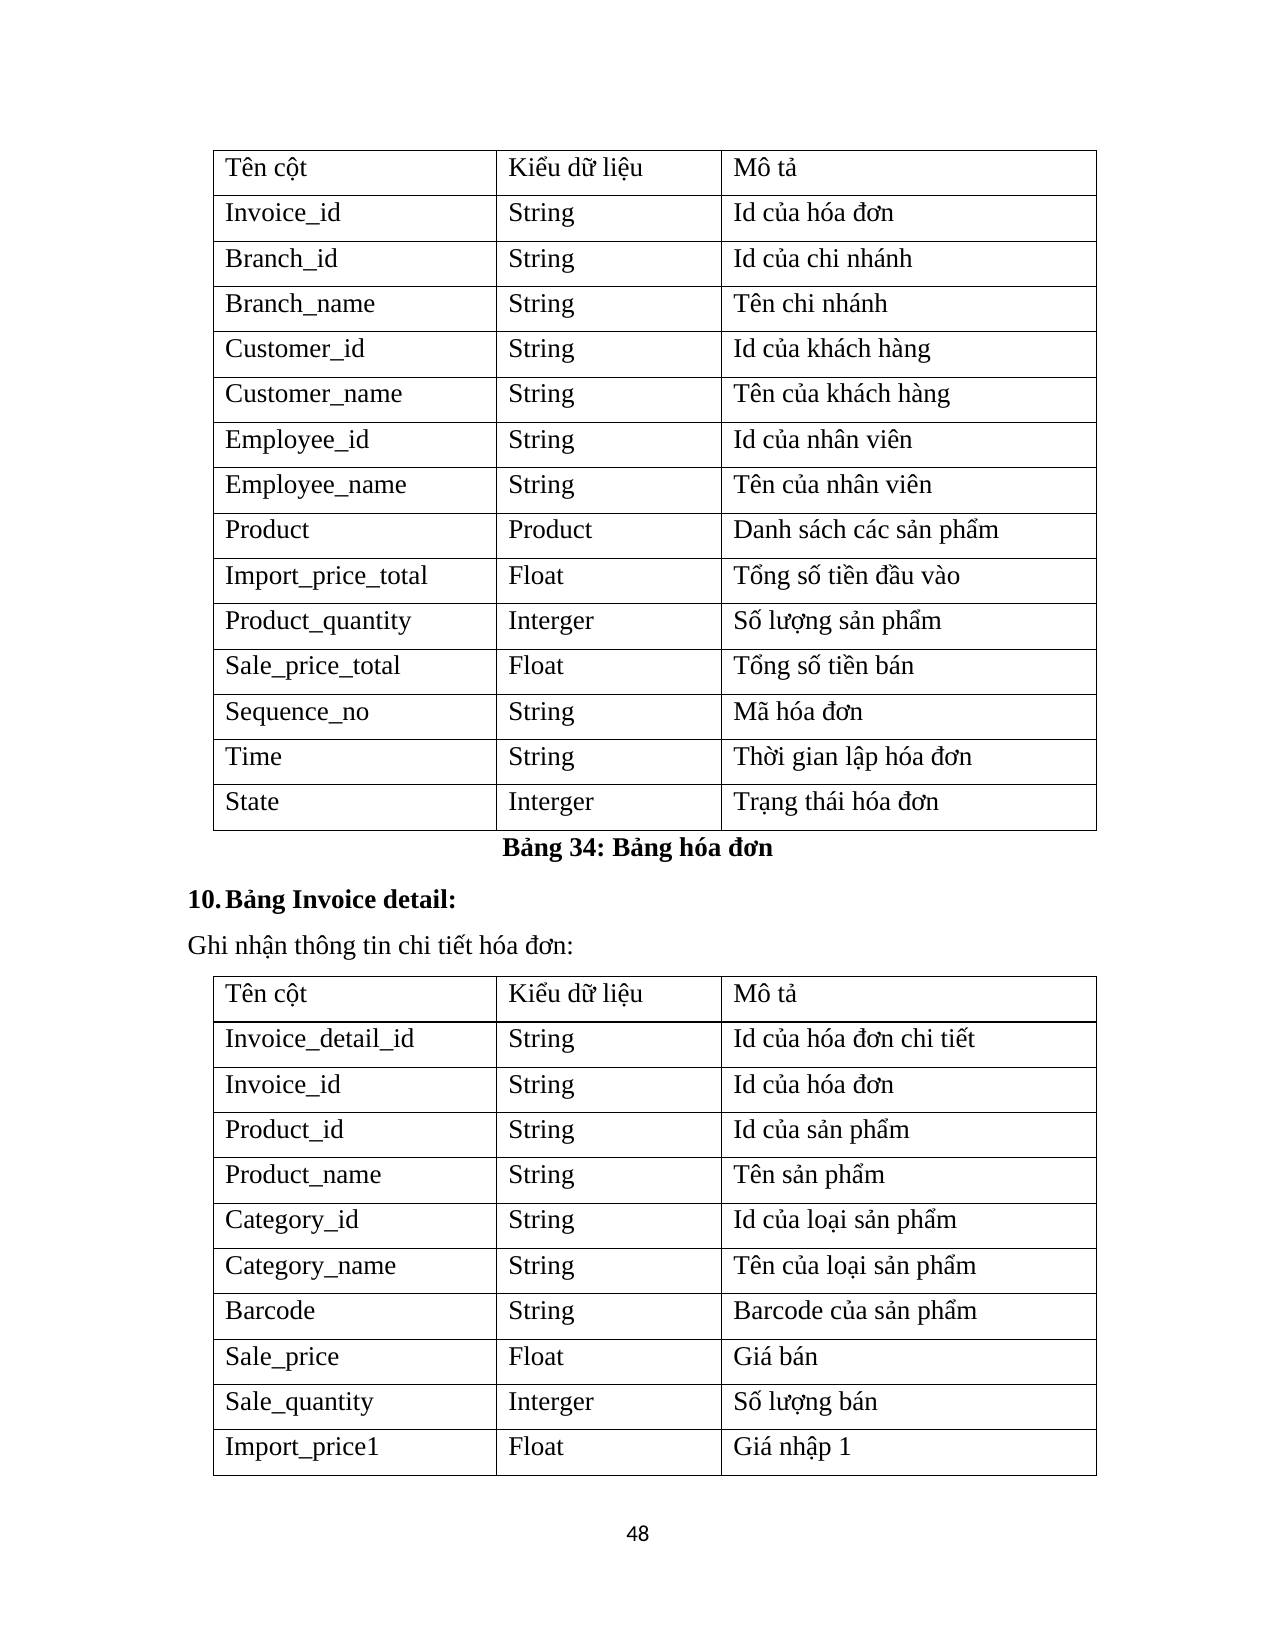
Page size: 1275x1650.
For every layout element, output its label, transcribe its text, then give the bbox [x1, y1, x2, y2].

table_cell Branch_id [214, 242, 496, 286]
table_cell Import_price1 [214, 1430, 496, 1474]
table_cell Employee_id [214, 423, 496, 467]
table_cell Float [497, 1430, 721, 1474]
table_cell String [497, 695, 721, 739]
table_cell Tổng số tiền đầu vào [722, 559, 1096, 603]
table_cell Product [497, 514, 721, 558]
table_cell Sale_price_total [214, 650, 496, 694]
table_header Kiểu dữ liệu [497, 151, 721, 195]
table_cell Id của hóa đơn [722, 1068, 1096, 1112]
table_cell Sequence_no [214, 695, 496, 739]
table_cell Tên chi nhánh [722, 287, 1096, 331]
table_cell Category_id [214, 1204, 496, 1248]
table_cell Customer_name [214, 378, 496, 422]
table_header Kiểu dữ liệu [497, 977, 721, 1021]
table_header Mô tả [722, 151, 1096, 195]
table_cell Số lượng sản phẩm [722, 604, 1096, 648]
table_cell Tên của loại sản phẩm [722, 1249, 1096, 1293]
table_cell Id của sản phẩm [722, 1113, 1096, 1157]
table_cell String [497, 468, 721, 512]
table_cell Id của khách hàng [722, 332, 1096, 377]
table_cell Barcode của sản phẩm [722, 1294, 1096, 1338]
table_cell Tên của nhân viên [722, 468, 1096, 512]
table_cell Interger [497, 1385, 721, 1429]
table_cell String [497, 1068, 721, 1112]
table_cell Invoice_id [214, 1068, 496, 1112]
table_cell String [497, 1023, 721, 1067]
table_cell Category_name [214, 1249, 496, 1293]
table_cell Interger [497, 785, 721, 830]
table_cell Invoice_detail_id [214, 1023, 496, 1067]
table_cell Id của loại sản phẩm [722, 1204, 1096, 1248]
table_cell Barcode [214, 1294, 496, 1338]
table_cell Invoice_id [214, 196, 496, 241]
list Bảng Invoice detail: [187, 883, 1125, 914]
table_cell Sale_price [214, 1340, 496, 1384]
table_cell String [497, 423, 721, 467]
table_header Tên cột [214, 151, 496, 195]
table_cell Interger [497, 604, 721, 648]
table_cell Mã hóa đơn [722, 695, 1096, 739]
table_header Mô tả [722, 977, 1096, 1021]
table_cell Trạng thái hóa đơn [722, 785, 1096, 830]
table_cell State [214, 785, 496, 830]
table_cell String [497, 1158, 721, 1203]
text Bảng 34: Bảng hóa đơn [150, 831, 1125, 862]
table_cell Id của nhân viên [722, 423, 1096, 467]
table_cell Tên của khách hàng [722, 378, 1096, 422]
table_cell String [497, 378, 721, 422]
table_cell Số lượng bán [722, 1385, 1096, 1429]
table_cell Float [497, 1340, 721, 1384]
table_cell Tên sản phẩm [722, 1158, 1096, 1203]
table_cell Giá nhập 1 [722, 1430, 1096, 1474]
table_cell String [497, 1204, 721, 1248]
table_header Tên cột [214, 977, 496, 1021]
table_cell String [497, 1249, 721, 1293]
table_cell Tổng số tiền bán [722, 650, 1096, 694]
table_cell String [497, 740, 721, 784]
table_cell Id của hóa đơn chi tiết [722, 1023, 1096, 1067]
table_cell Product [214, 514, 496, 558]
table_cell Product_quantity [214, 604, 496, 648]
table_cell Giá bán [722, 1340, 1096, 1384]
table_cell Customer_id [214, 332, 496, 377]
table_cell Time [214, 740, 496, 784]
table_cell Import_price_total [214, 559, 496, 603]
table_cell Product_name [214, 1158, 496, 1203]
table_cell Danh sách các sản phẩm [722, 514, 1096, 558]
table_cell Id của chi nhánh [722, 242, 1096, 286]
text Ghi nhận thông tin chi tiết hóa đơn: [150, 929, 1125, 961]
table_cell Thời gian lập hóa đơn [722, 740, 1096, 784]
table_cell String [497, 242, 721, 286]
table_cell Id của hóa đơn [722, 196, 1096, 241]
table_cell Sale_quantity [214, 1385, 496, 1429]
table_cell Float [497, 650, 721, 694]
table_cell String [497, 196, 721, 241]
table_cell String [497, 287, 721, 331]
table_cell Float [497, 559, 721, 603]
table_cell String [497, 1113, 721, 1157]
table_cell Branch_name [214, 287, 496, 331]
table_cell String [497, 1294, 721, 1338]
table_cell String [497, 332, 721, 377]
table_cell Product_id [214, 1113, 496, 1157]
table_cell Employee_name [214, 468, 496, 512]
